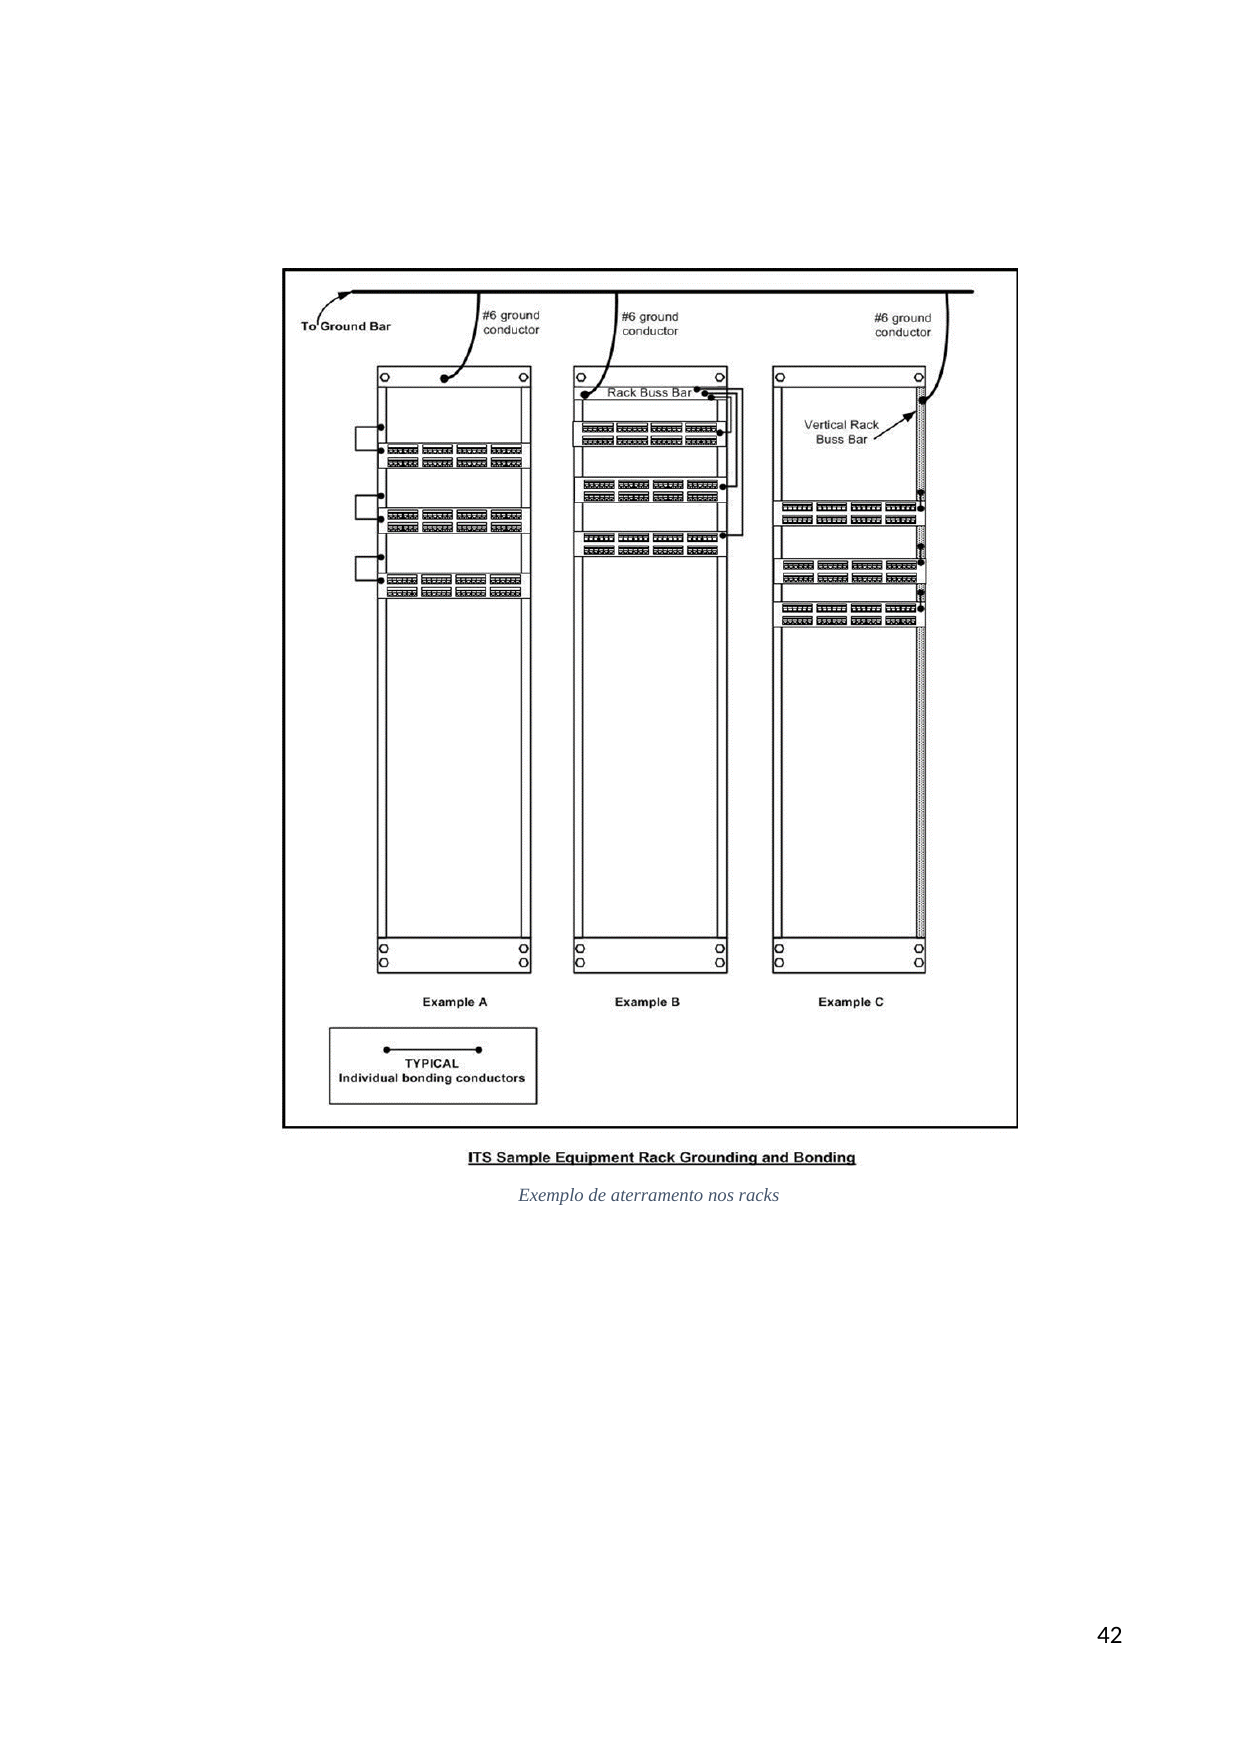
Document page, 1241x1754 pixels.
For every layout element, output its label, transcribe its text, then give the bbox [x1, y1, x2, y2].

text Exemplo de aterramento nos racks [177, 1184, 1122, 1205]
picture [281, 268, 1018, 1166]
